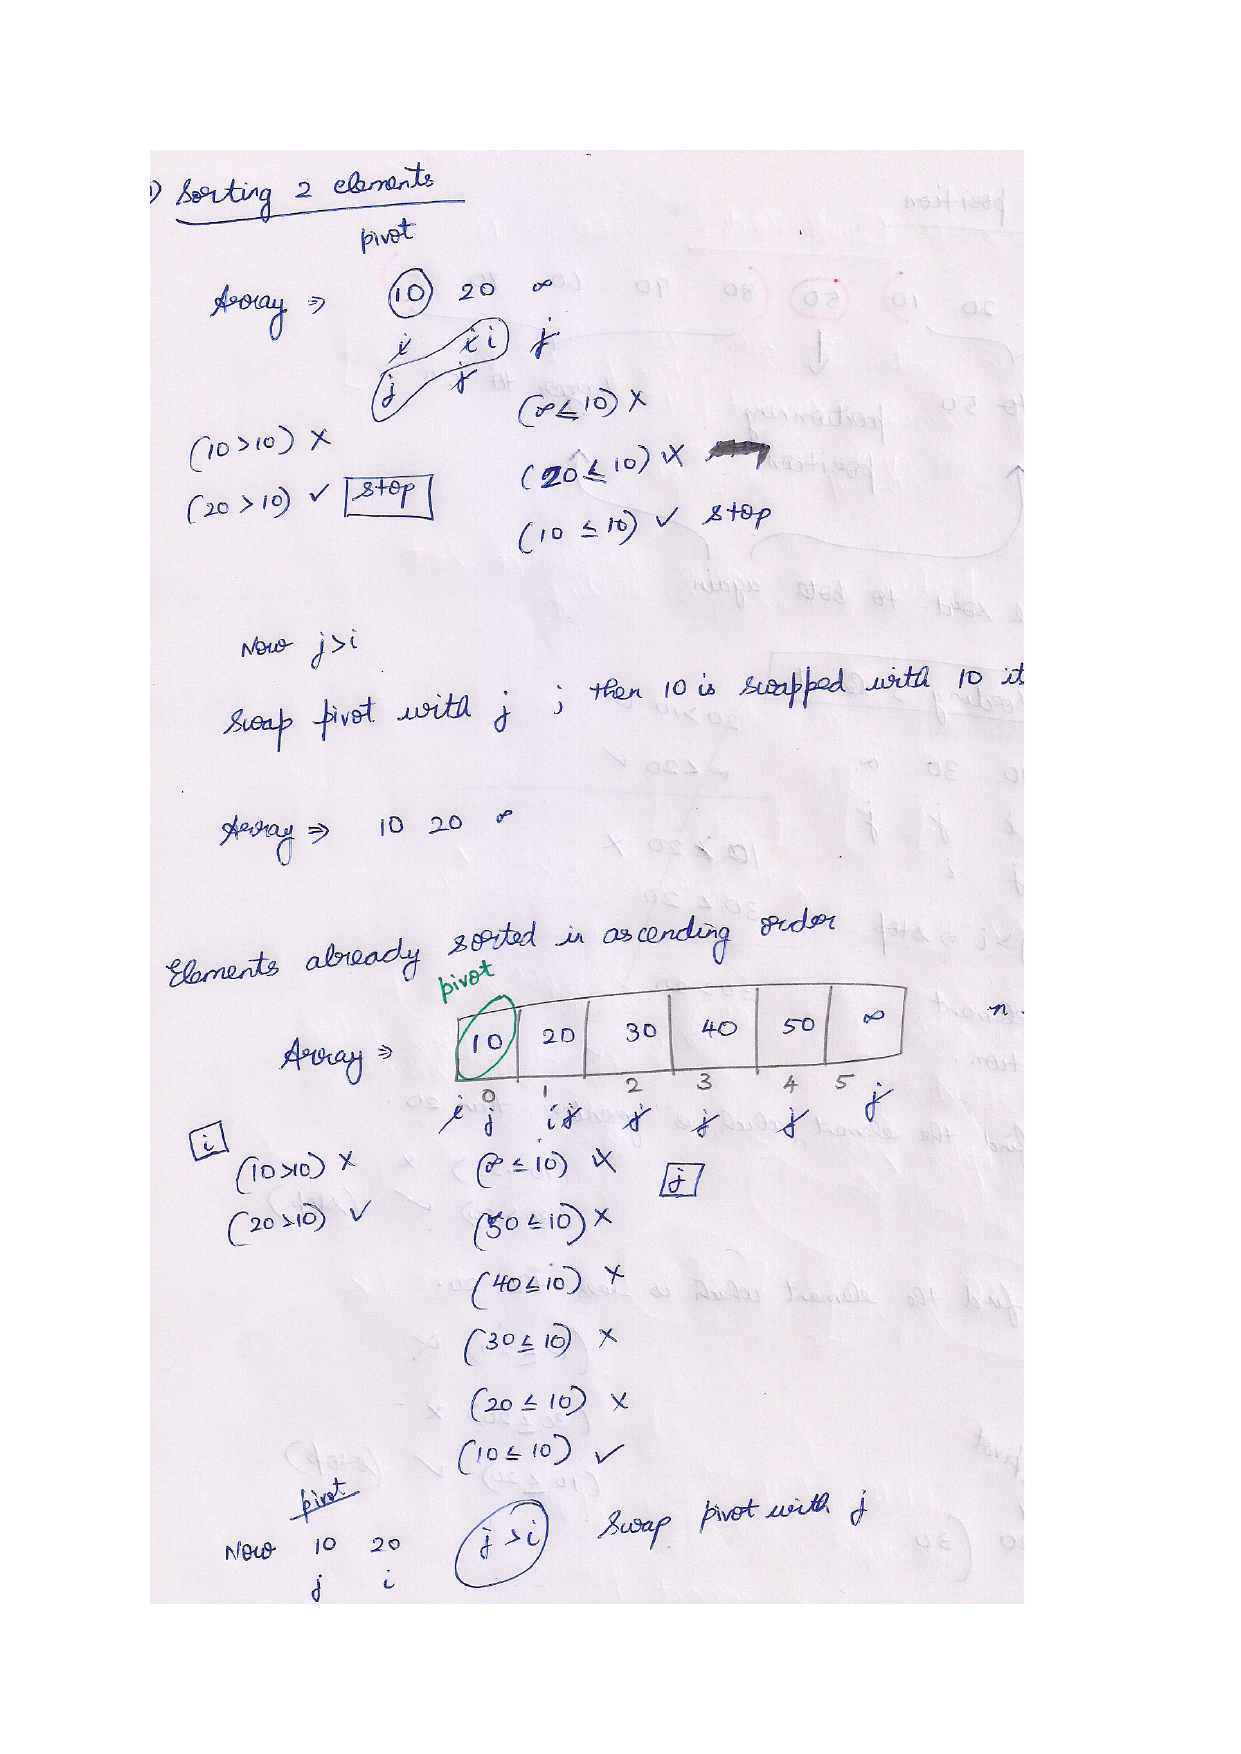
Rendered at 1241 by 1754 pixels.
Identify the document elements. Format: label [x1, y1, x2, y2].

picture [150, 150, 1025, 1604]
